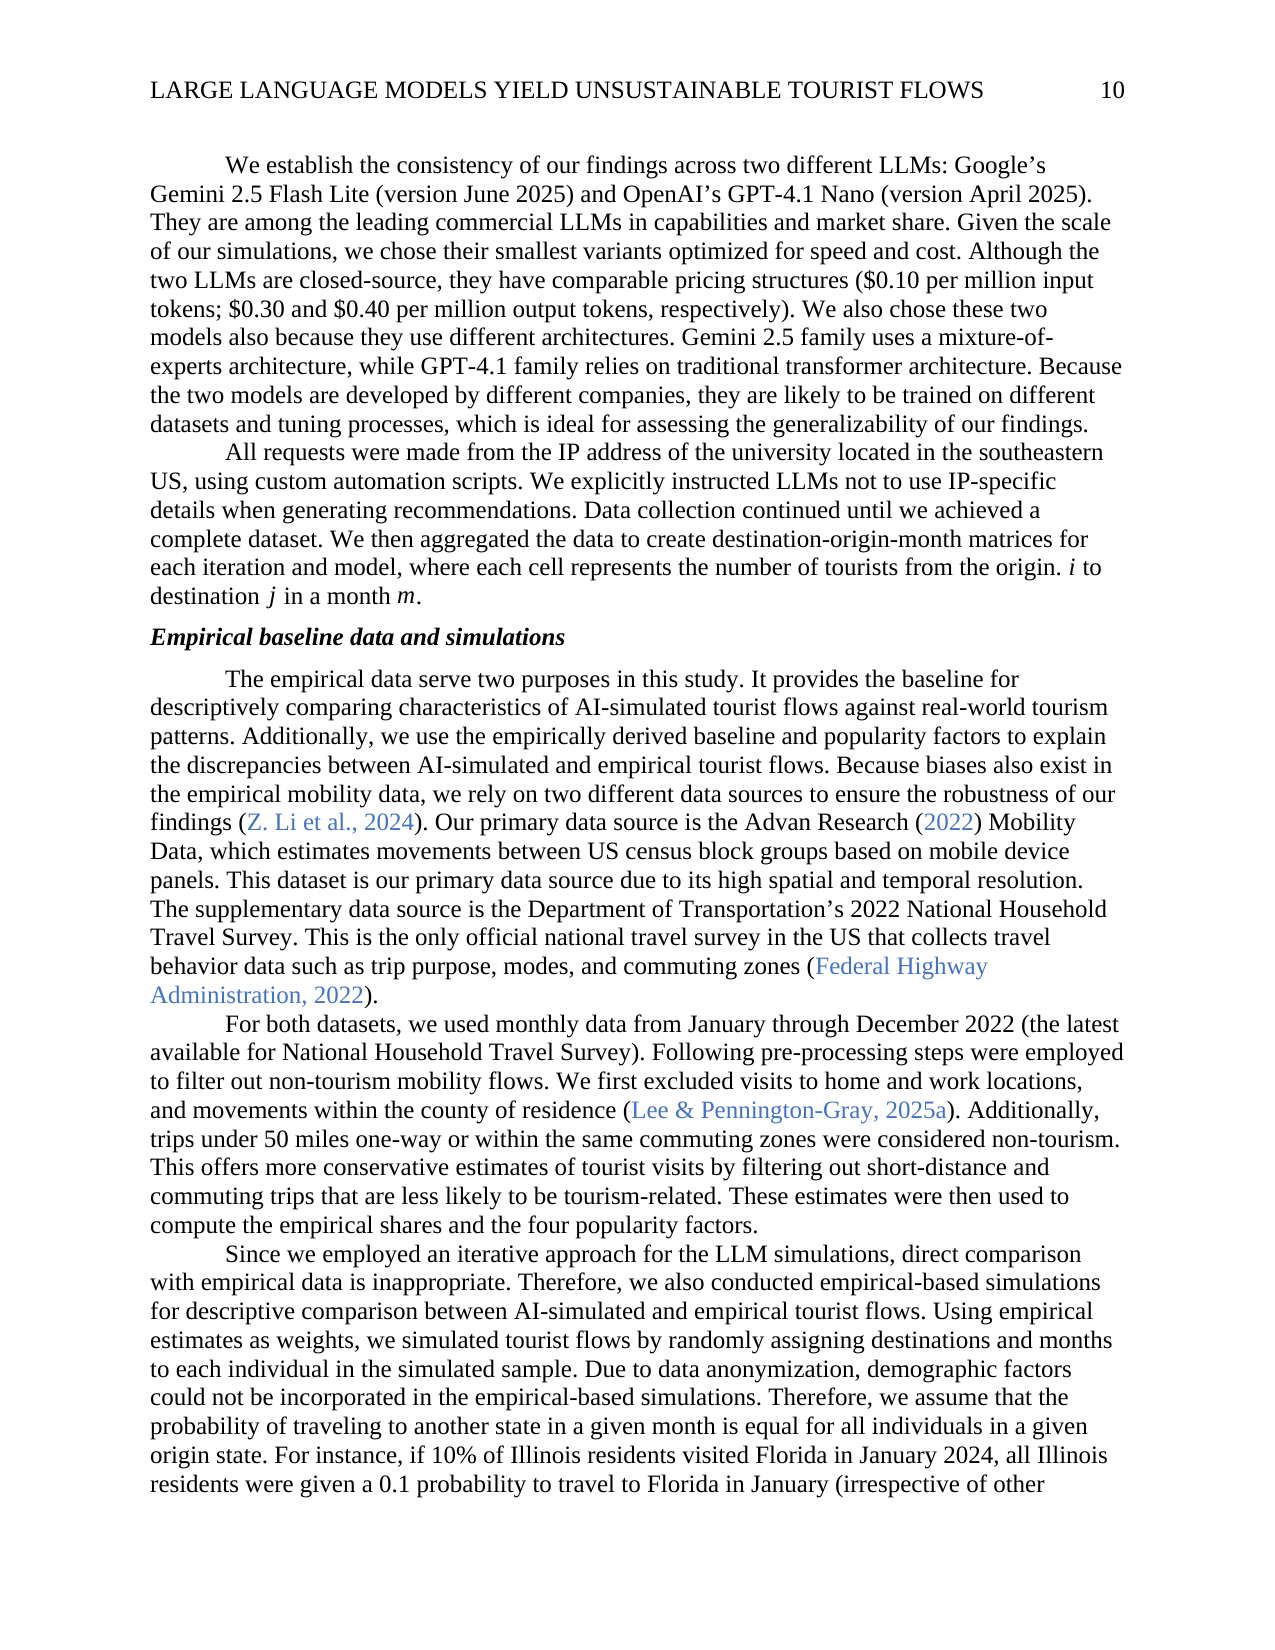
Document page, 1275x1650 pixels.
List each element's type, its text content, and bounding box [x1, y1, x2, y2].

text The empirical data serve two purposes in this study. It provides the baseline for descriptively comparing characteristics of AI-simulated tourist flows against real-world tourism patterns. Additionally, we use the empirically derived baseline and popularity factors to explain the discrepancies between AI-simulated and empirical tourist flows. Because biases also exist in the empirical mobility data, we rely on two different data sources to ensure the robustness of our findings (Z. Li et al., 2024). Our primary data source is the Advan Research (2022) Mobility Data, which estimates movements between US census block groups based on mobile device panels. This dataset is our primary data source due to its high spatial and temporal resolution. The supplementary data source is the Department of Transportation’s 2022 National Household Travel Survey. This is the only official national travel survey in the US that collects travel behavior data such as trip purpose, modes, and commuting zones (Federal Highway Administration, 2022). [150, 664, 1125, 1009]
subtitle Empirical baseline data and simulations [150, 622, 1125, 651]
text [150, 1239, 1125, 1497]
text All requests were made from the IP address of the university located in the southeastern US, using custom automation scripts. We explicitly instructed LLMs not to use IP-specific details when generating recommendations. Data collection continued until we achieved a complete dataset. We then aggregated the data to create destination-origin-month matrices for each iteration and model, where each cell represents the number of tourists from the origin. to destination in a month . [150, 437, 1125, 610]
text For both datasets, we used monthly data from January through December 2022 (the latest available for National Household Travel Survey). Following pre-processing steps were employed to filter out non-tourism mobility flows. We first excluded visits to home and work locations, and movements within the county of residence (Lee & Pennington-Gray, 2025a). Additionally, trips under 50 miles one-way or within the same commuting zones were considered non-tourism. This offers more conservative estimates of tourist visits by filtering out short-distance and commuting trips that are less likely to be tourism-related. These estimates were then used to compute the empirical shares and the four popularity factors. [150, 1009, 1125, 1239]
text We establish the consistency of our findings across two different LLMs: Google’s Gemini 2.5 Flash Lite (version June 2025) and OpenAI’s GPT-4.1 Nano (version April 2025). They are among the leading commercial LLMs in capabilities and market share. Given the scale of our simulations, we chose their smallest variants optimized for speed and cost. Although the two LLMs are closed-source, they have comparable pricing structures ($0.10 per million input tokens; $0.30 and $0.40 per million output tokens, respectively). We also chose these two models also because they use different architectures. Gemini 2.5 family uses a mixture-of-experts architecture, while GPT-4.1 family relies on traditional transformer architecture. Because the two models are developed by different companies, they are likely to be trained on different datasets and tuning processes, which is ideal for assessing the generalizability of our findings. [150, 150, 1125, 437]
